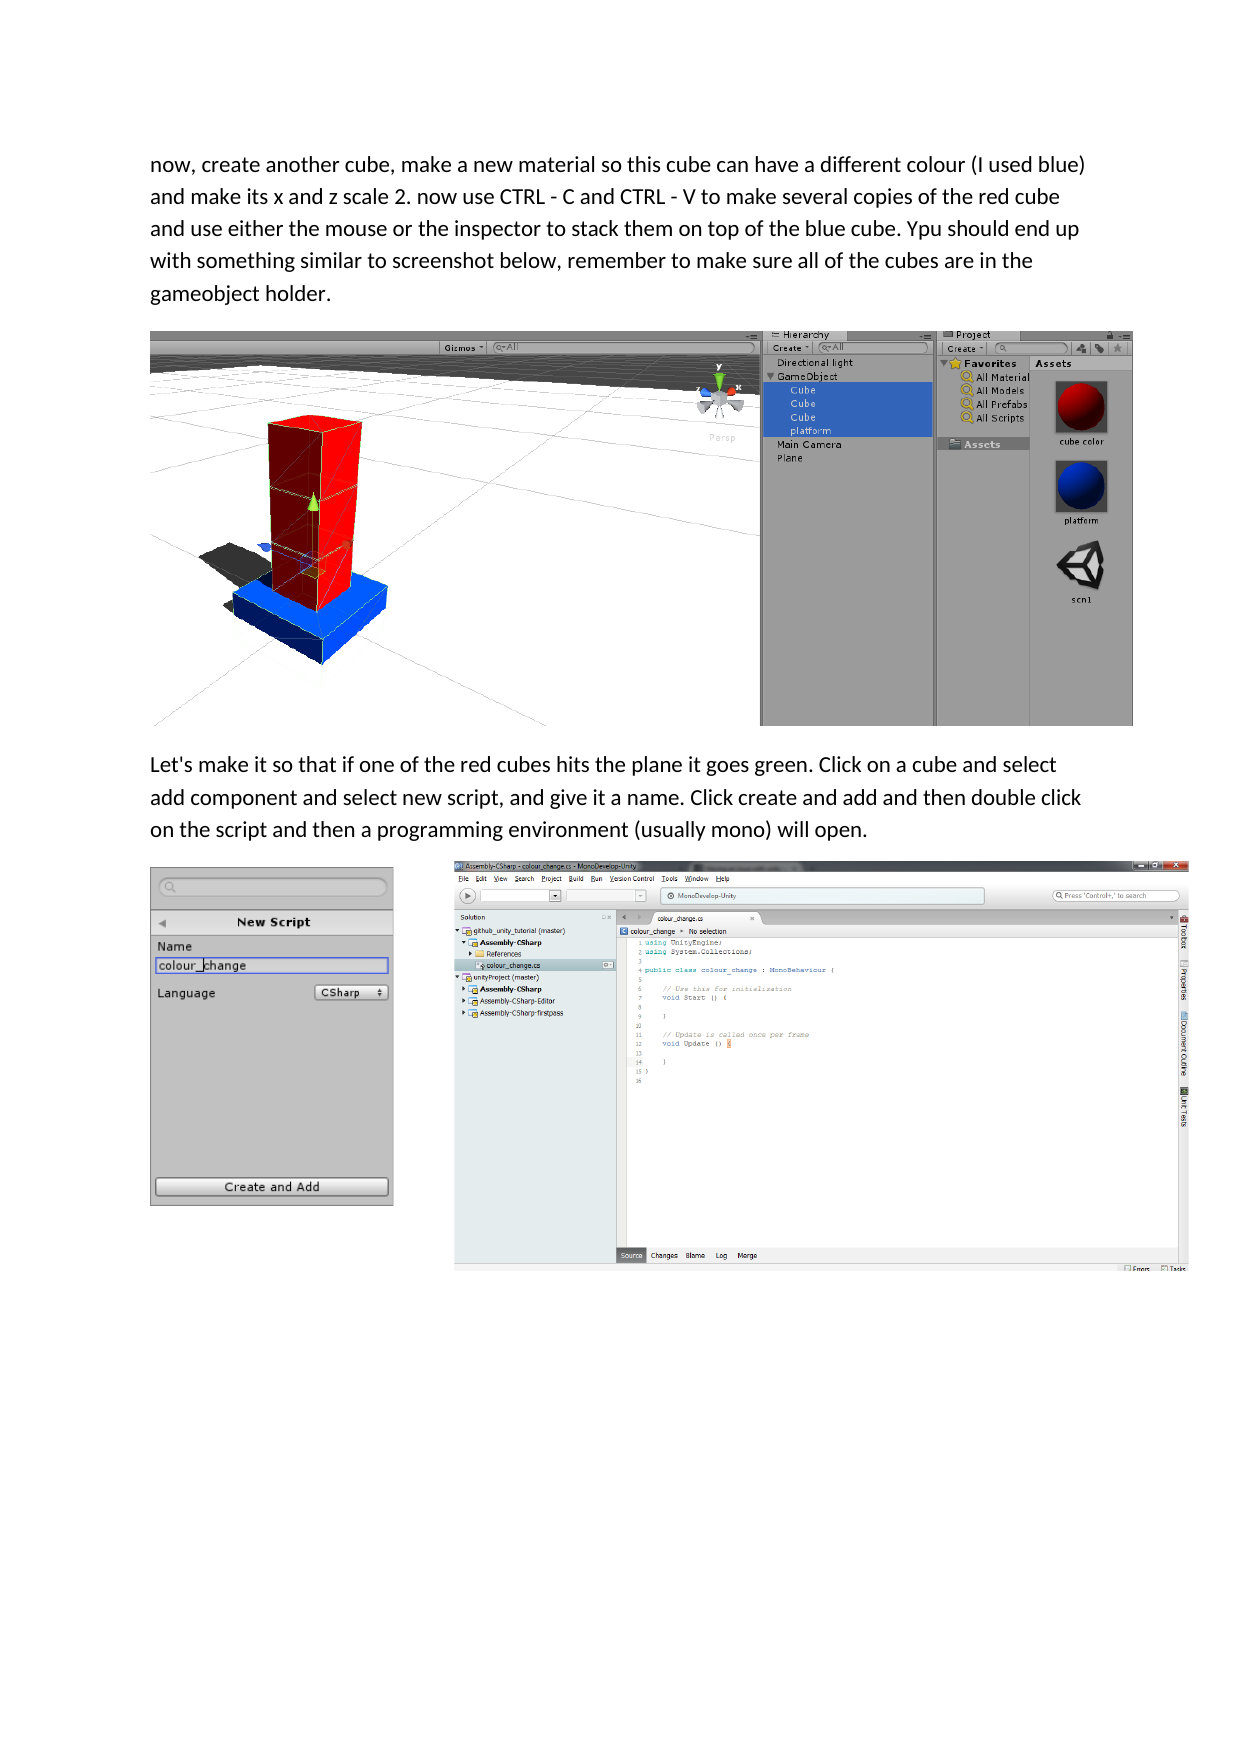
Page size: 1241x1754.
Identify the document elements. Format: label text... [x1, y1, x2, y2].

text Let's make it so that if one of the red cubes hits the plane it goes green. Click on a cube and select add component and select new script, and give it a name. Click create and add and then double click on the script and then a programming environment (usually mono) will open. [150, 750, 1090, 843]
text now, create another cube, make a new material so this cube can have a different colour (I used blue) and make its x and z scale 2. now use CTRL - C and CTRL - V to make several copies of the red cube and use either the mouse or the inspector to stack them on top of the blue cube. Ypu should end up with something similar to screenshot below, remember to make sure all of the cubes are in the gameobject holder. [150, 150, 1090, 307]
picture [150, 867, 394, 1206]
picture [150, 331, 1133, 726]
picture [454, 861, 1189, 1270]
